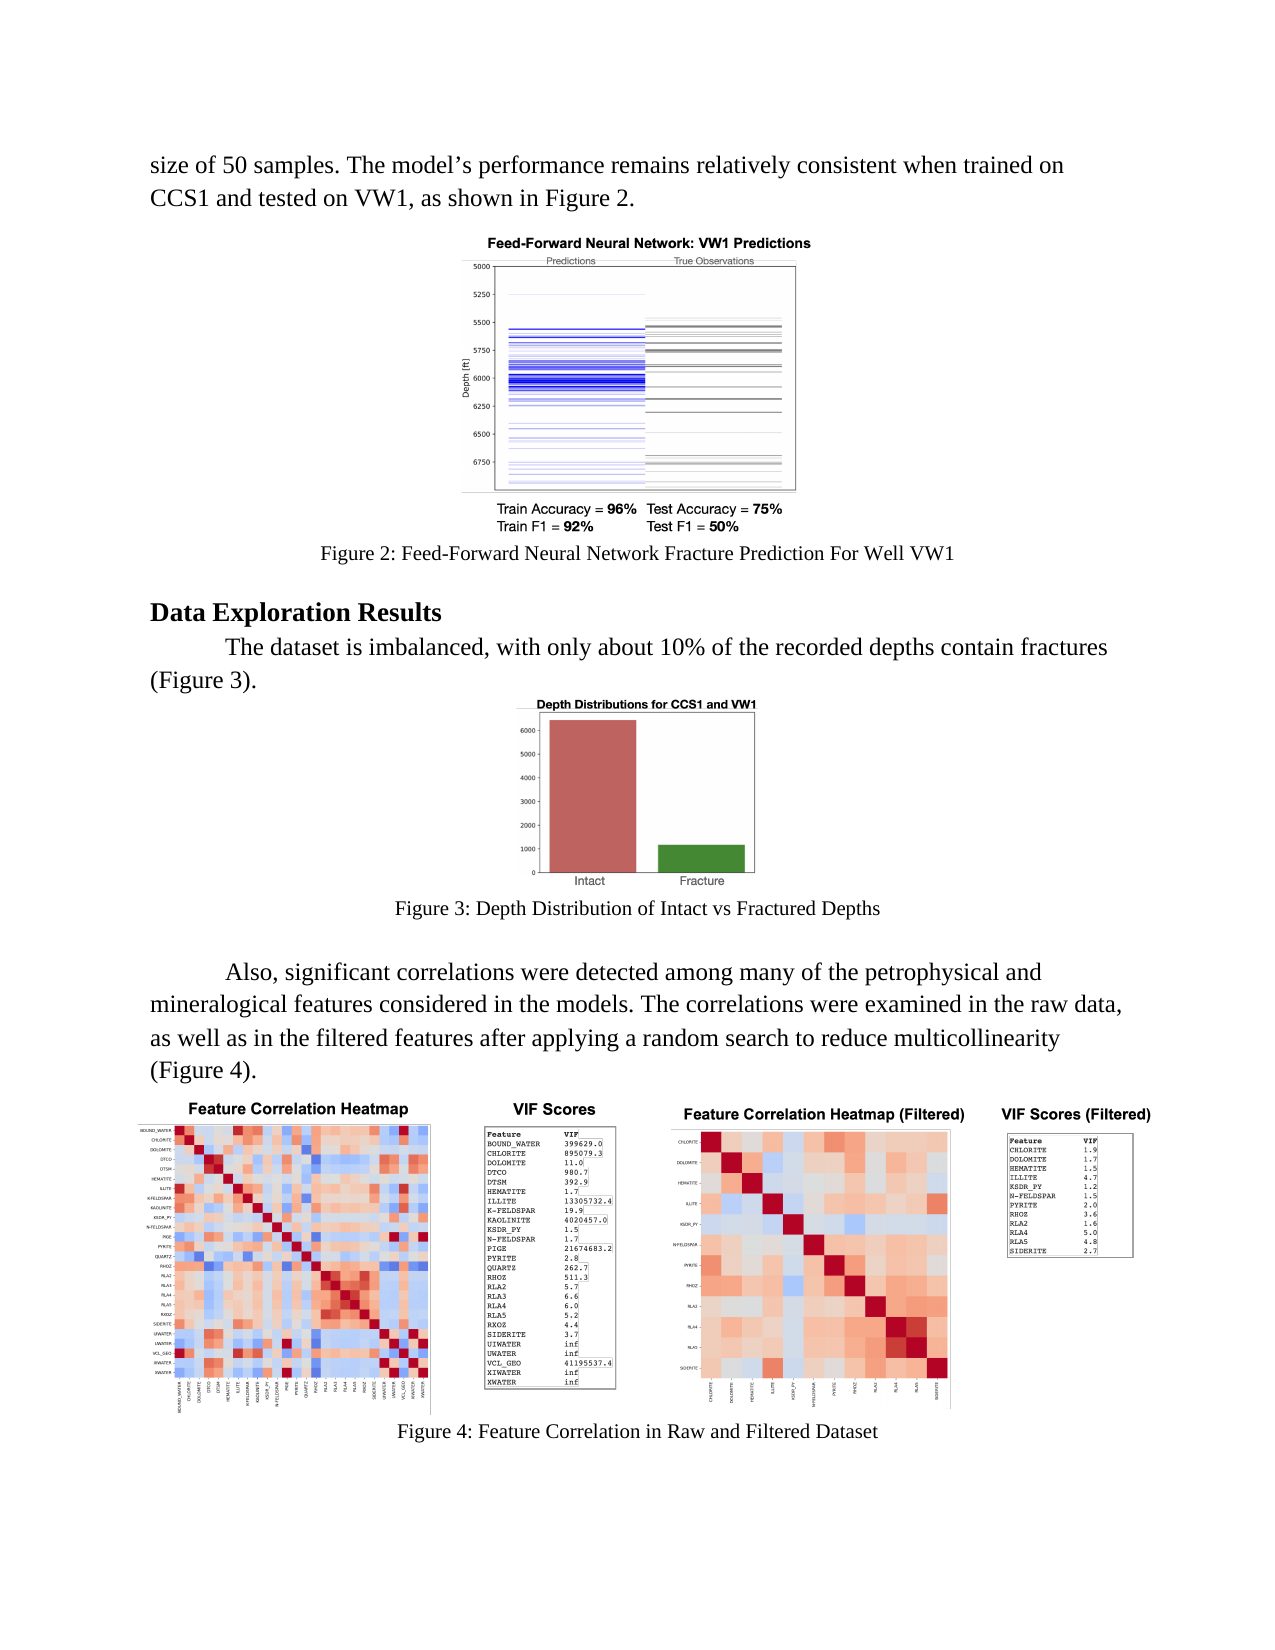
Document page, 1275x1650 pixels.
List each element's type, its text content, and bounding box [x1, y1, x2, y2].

text Figure 3: Depth Distribution of Intact vs Fractured Depths [150, 896, 1125, 920]
picture [516, 695, 759, 889]
text Also, significant correlations were detected among many of the petrophysical and mineralogical features considered in the models. The correlations were examined in the raw data, as well as in the filtered features after applying a random search to reduce multicollinearity (Figure 4). [150, 957, 1125, 1084]
picture [461, 232, 814, 537]
text Figure 2: Feed-Forward Neural Network Fracture Prediction For Well VW1 [150, 541, 1125, 565]
picture [137, 1097, 617, 1415]
text Data Exploration Results [150, 596, 1125, 627]
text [150, 150, 1125, 212]
text The dataset is imbalanced, with only about 10% of the recorded depths contain fractures (Figure 3). [150, 632, 1125, 693]
text Figure 4: Feature Correlation in Raw and Filtered Dataset [150, 1419, 1125, 1443]
picture [671, 1103, 1154, 1409]
